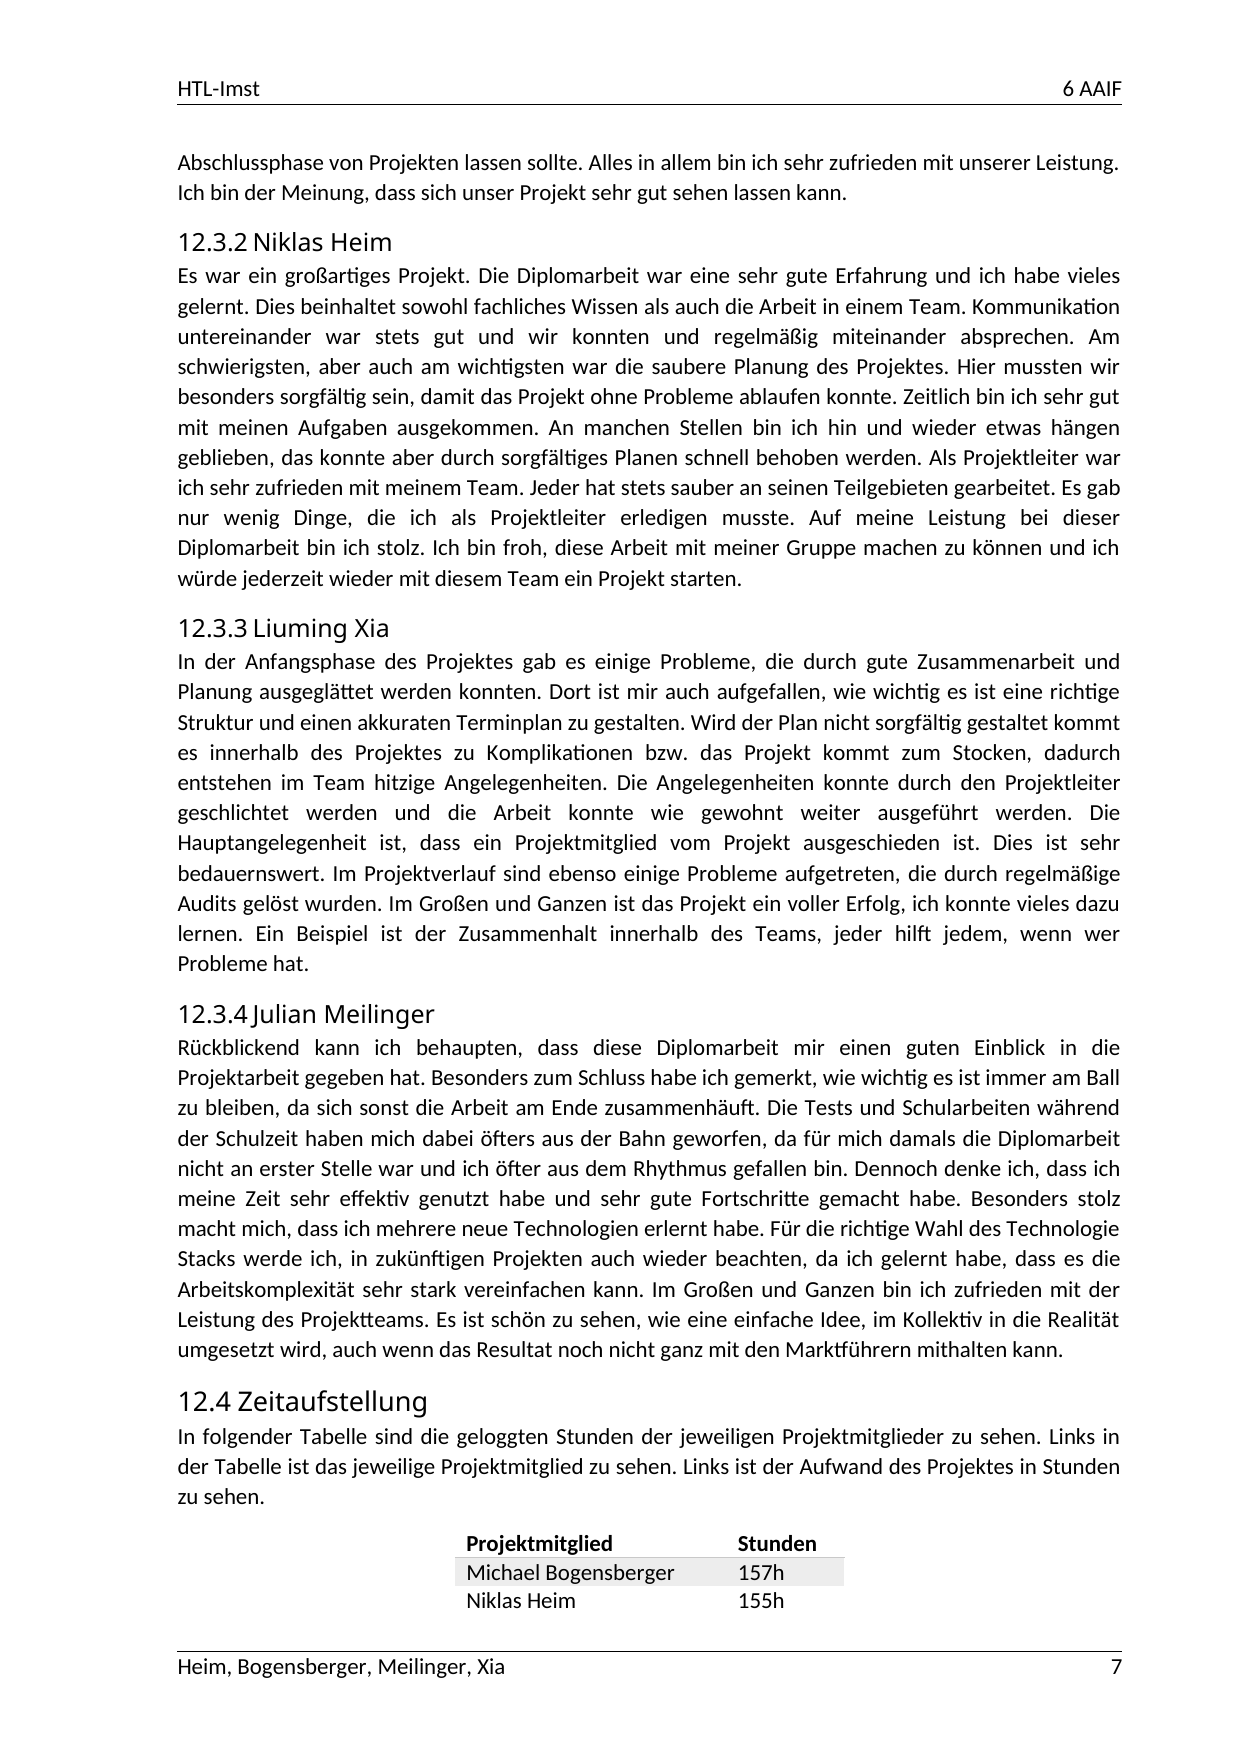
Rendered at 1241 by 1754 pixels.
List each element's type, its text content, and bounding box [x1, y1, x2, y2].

text Rückblickend kann ich behaupten, dass diese Diplomarbeit mir einen guten Einblick in die Projektarbeit gegeben hat. Besonders zum Schluss habe ich gemerkt, wie wichtig es ist immer am Ball zu bleiben, da sich sonst die Arbeit am Ende zusammenhäuft. Die Tests und Schularbeiten während der Schulzeit haben mich dabei öfters aus der Bahn geworfen, da für mich damals die Diplomarbeit nicht an erster Stelle war und ich öfter aus dem Rhythmus gefallen bin. Dennoch denke ich, dass ich meine Zeit sehr effektiv genutzt habe und sehr gute Fortschritte gemacht habe. Besonders stolz macht mich, dass ich mehrere neue Technologien erlernt habe. Für die richtige Wahl des Technologie Stacks werde ich, in zukünftigen Projekten auch wieder beachten, da ich gelernt habe, dass es die Arbeitskomplexität sehr stark vereinfachen kann. Im Großen und Ganzen bin ich zufrieden mit der Leistung des Projektteams. Es ist schön zu sehen, wie eine einfache Idee, im Kollektiv in die Realität umgesetzt wird, auch wenn das Resultat noch nicht ganz mit den Marktführern mithalten kann. [177, 1033, 1122, 1363]
table_header Stunden [726, 1529, 844, 1557]
text In folgender Tabelle sind die geloggten Stunden der jeweiligen Projektmitglieder zu sehen. Links in der Tabelle ist das jeweilige Projektmitglied zu sehen. Links ist der Aufwand des Projektes in Stunden zu sehen. [177, 1422, 1122, 1510]
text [177, 148, 1122, 206]
table_cell 157h [726, 1558, 844, 1586]
table_cell Michael Bogensberger [455, 1558, 726, 1586]
subtitle Niklas Heim [177, 225, 1122, 259]
table_cell 155h [726, 1586, 844, 1614]
subtitle Liuming Xia [177, 611, 1122, 644]
text Es war ein großartiges Projekt. Die Diplomarbeit war eine sehr gute Erfahrung und ich habe vieles gelernt. Dies beinhaltet sowohl fachliches Wissen als auch die Arbeit in einem Team. Kommunikation untereinander war stets gut und wir konnten und regelmäßig miteinander absprechen. Am schwierigsten, aber auch am wichtigsten war die saubere Planung des Projektes. Hier mussten wir besonders sorgfältig sein, damit das Projekt ohne Probleme ablaufen konnte. Zeitlich bin ich sehr gut mit meinen Aufgaben ausgekommen. An manchen Stellen bin ich hin und wieder etwas hängen geblieben, das konnte aber durch sorgfältiges Planen schnell behoben werden. Als Projektleiter war ich sehr zufrieden mit meinem Team. Jeder hat stets sauber an seinen Teilgebieten gearbeitet. Es gab nur wenig Dinge, die ich als Projektleiter erledigen musste. Auf meine Leistung bei dieser Diplomarbeit bin ich stolz. Ich bin froh, diese Arbeit mit meiner Gruppe machen zu können und ich würde jederzeit wieder mit diesem Team ein Projekt starten. [177, 262, 1122, 592]
subtitle Zeitaufstellung [177, 1382, 1122, 1419]
table_header Projektmitglied [455, 1529, 726, 1557]
subtitle Julian Meilinger [177, 996, 1122, 1030]
text In der Anfangsphase des Projektes gab es einige Probleme, die durch gute Zusammenarbeit und Planung ausgeglättet werden konnten. Dort ist mir auch aufgefallen, wie wichtig es ist eine richtige Struktur und einen akkuraten Terminplan zu gestalten. Wird der Plan nicht sorgfältig gestaltet kommt es innerhalb des Projektes zu Komplikationen bzw. das Projekt kommt zum Stocken, dadurch entstehen im Team hitzige Angelegenheiten. Die Angelegenheiten konnte durch den Projektleiter geschlichtet werden und die Arbeit konnte wie gewohnt weiter ausgeführt werden. Die Hauptangelegenheit ist, dass ein Projektmitglied vom Projekt ausgeschieden ist. Dies ist sehr bedauernswert. Im Projektverlauf sind ebenso einige Probleme aufgetreten, die durch regelmäßige Audits gelöst wurden. Im Großen und Ganzen ist das Projekt ein voller Erfolg, ich konnte vieles dazu lernen. Ein Beispiel ist der Zusammenhalt innerhalb des Teams, jeder hilft jedem, wenn wer Probleme hat. [177, 647, 1122, 977]
table_cell Niklas Heim [455, 1586, 726, 1614]
